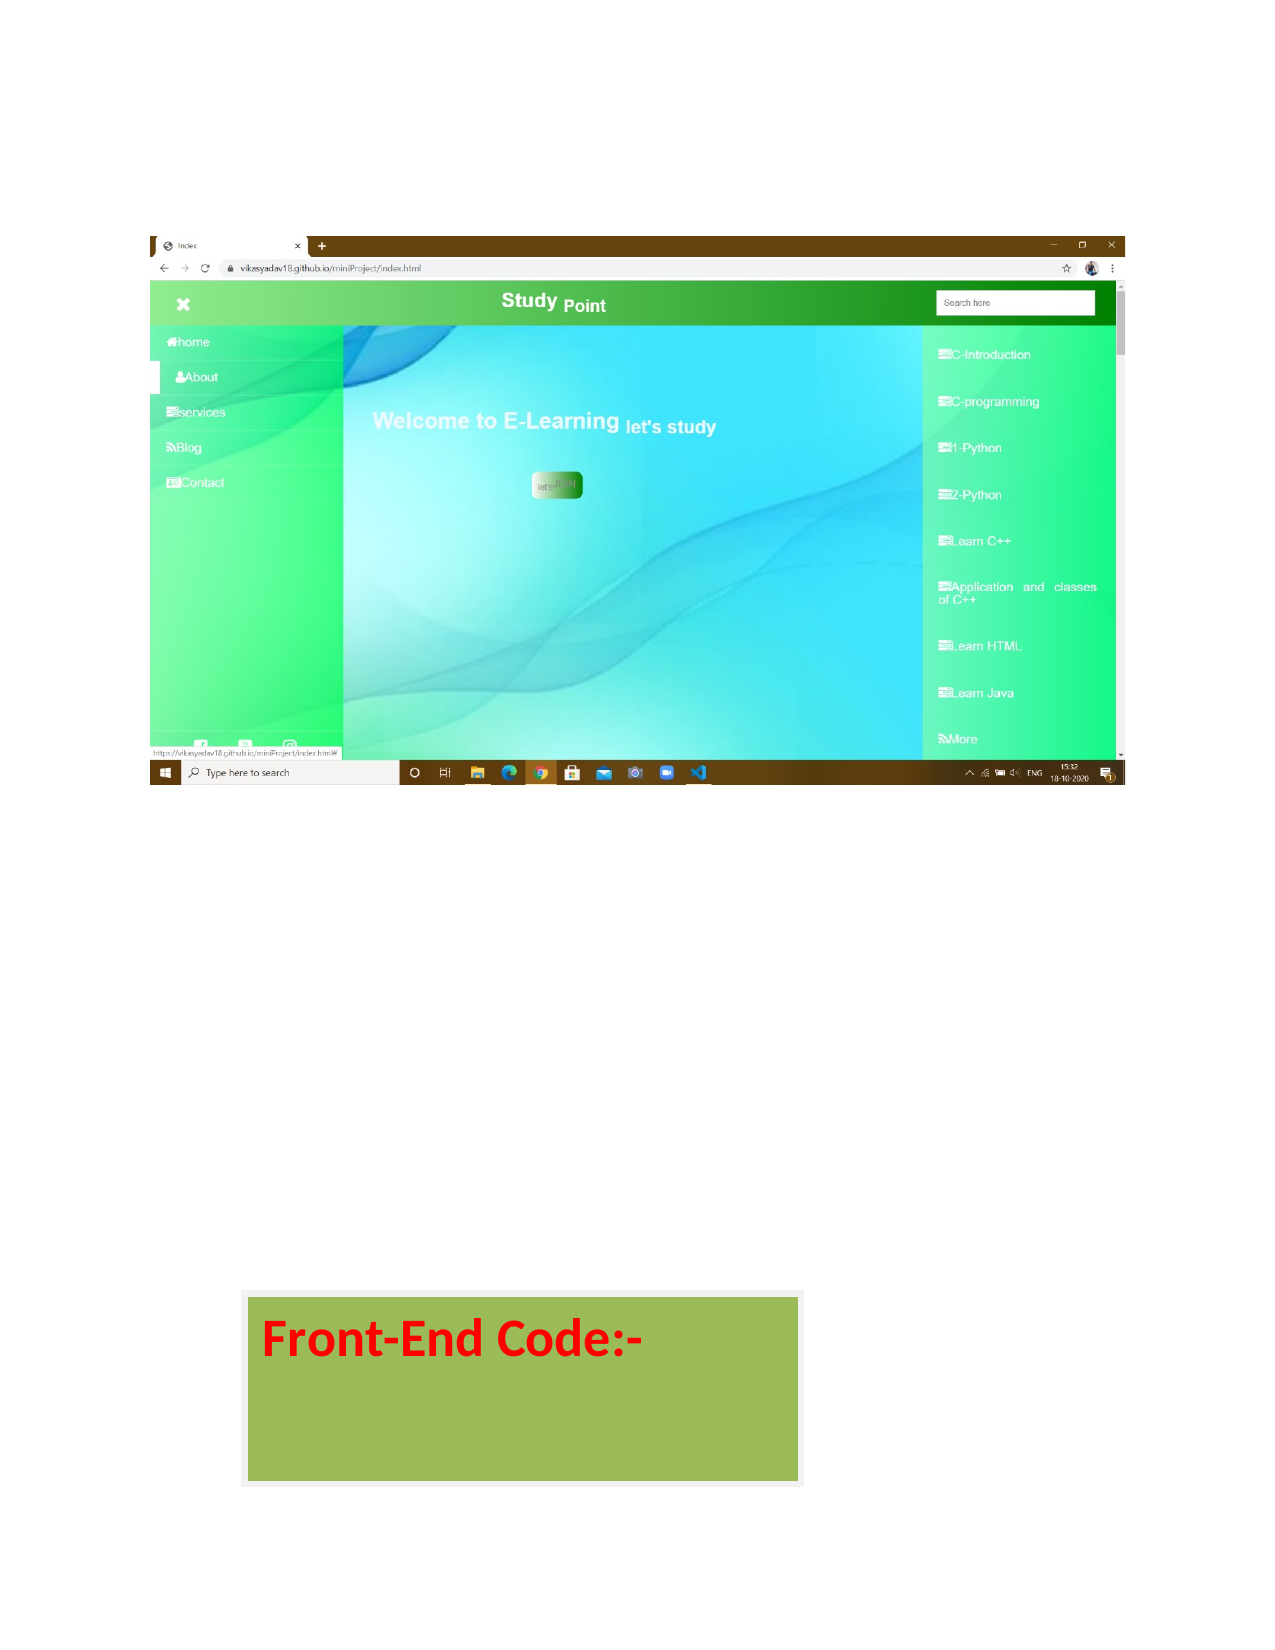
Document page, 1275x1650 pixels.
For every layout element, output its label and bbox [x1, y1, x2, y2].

picture [150, 236, 1125, 785]
